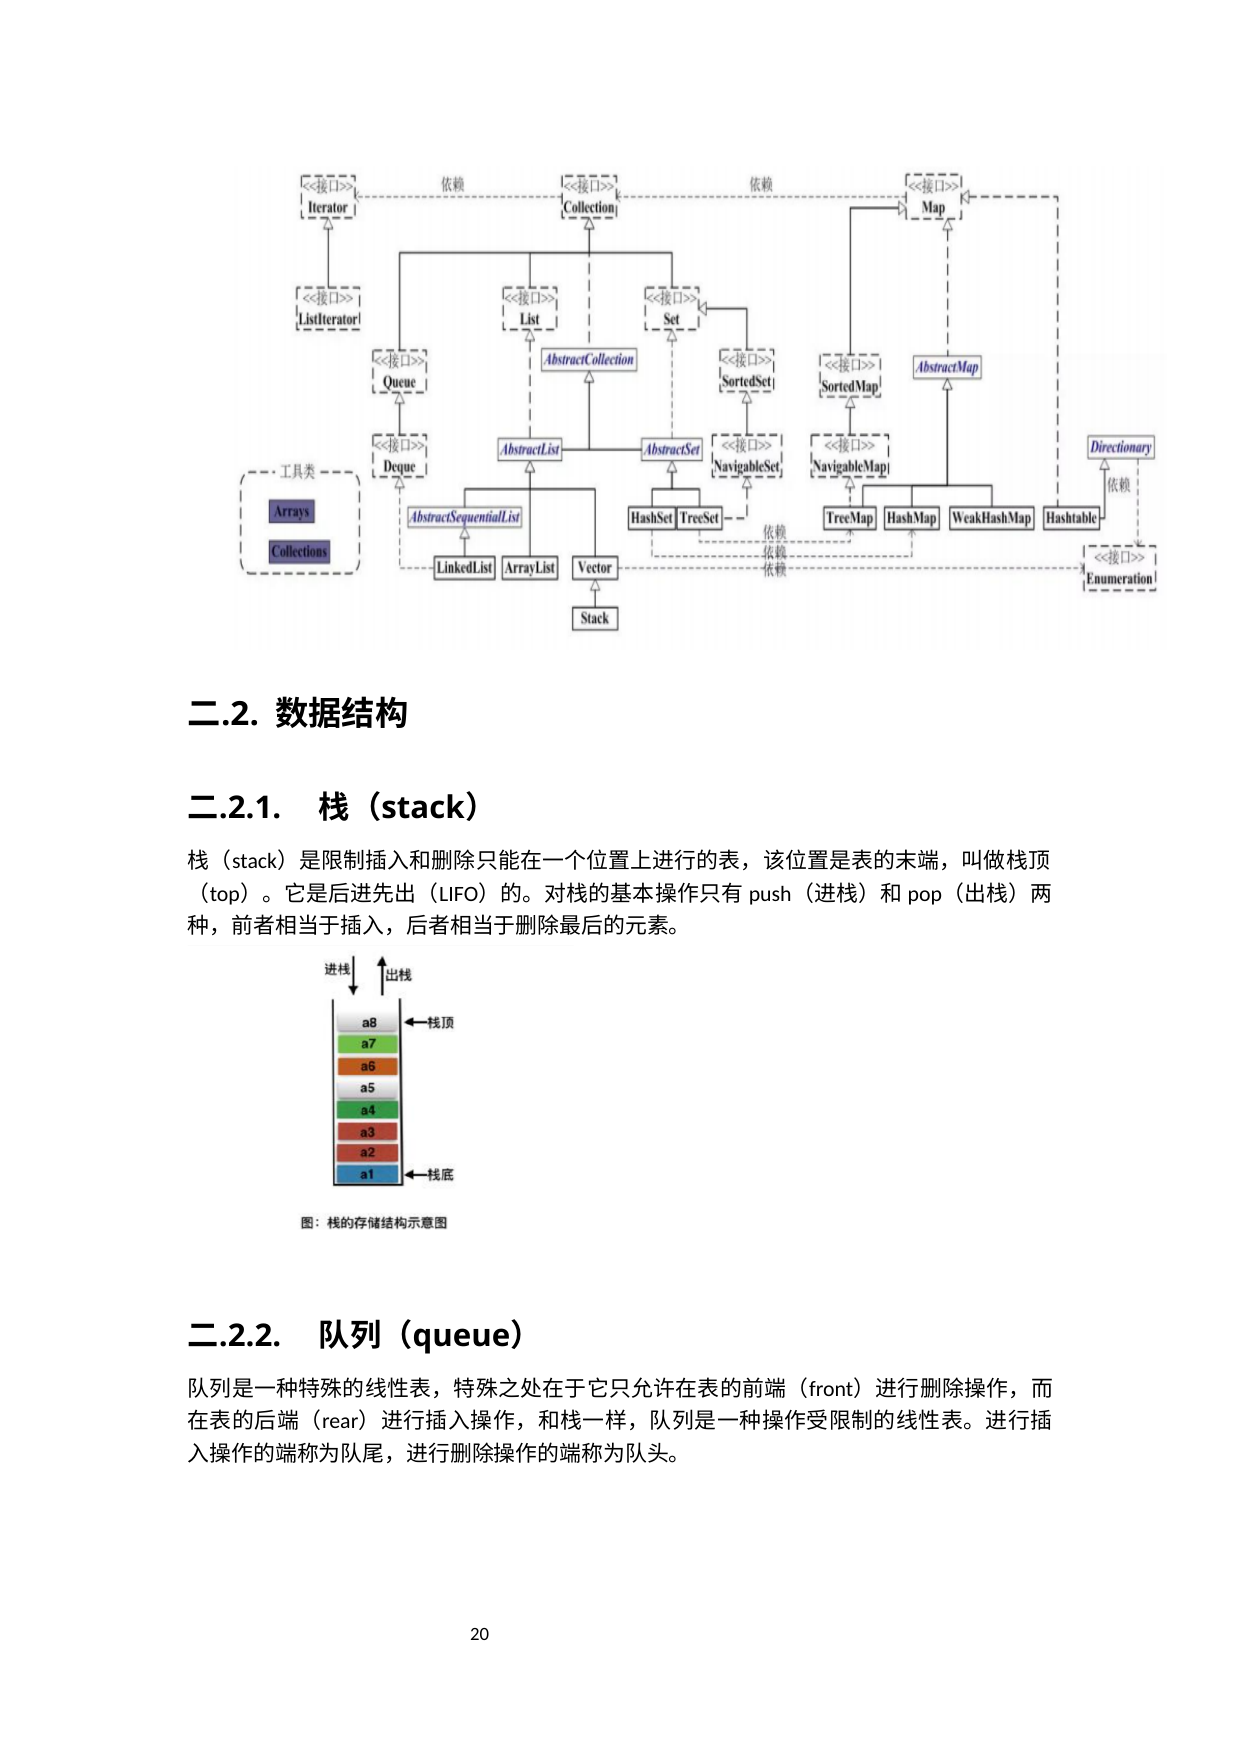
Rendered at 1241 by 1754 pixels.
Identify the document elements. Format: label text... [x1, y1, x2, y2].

text 队列是一种特殊的线性表，特殊之处在于它只允许在表的前端（front）进行删除操作，而在表的后端（rear）进行插入操作，和栈一样，队列是一种操作受限制的线性表。进行插入操作的端称为队尾，进行删除操作的端称为队头。 [187, 1370, 1053, 1468]
picture [187, 162, 1208, 650]
subtitle 栈（stack） [187, 773, 1053, 838]
text 栈（stack）是限制插入和删除只能在一个位置上进行的表，该位置是表的末端，叫做栈顶（top）。它是后进先出（LIFO）的。对栈的基本操作只有 push（进栈）和 pop（出栈）两种，前者相当于插入，后者相当于删除最后的元素。 [187, 843, 1053, 941]
subtitle 数据结构 [187, 679, 1053, 744]
subtitle 队列（queue） [187, 1300, 1053, 1365]
picture [187, 945, 574, 1241]
